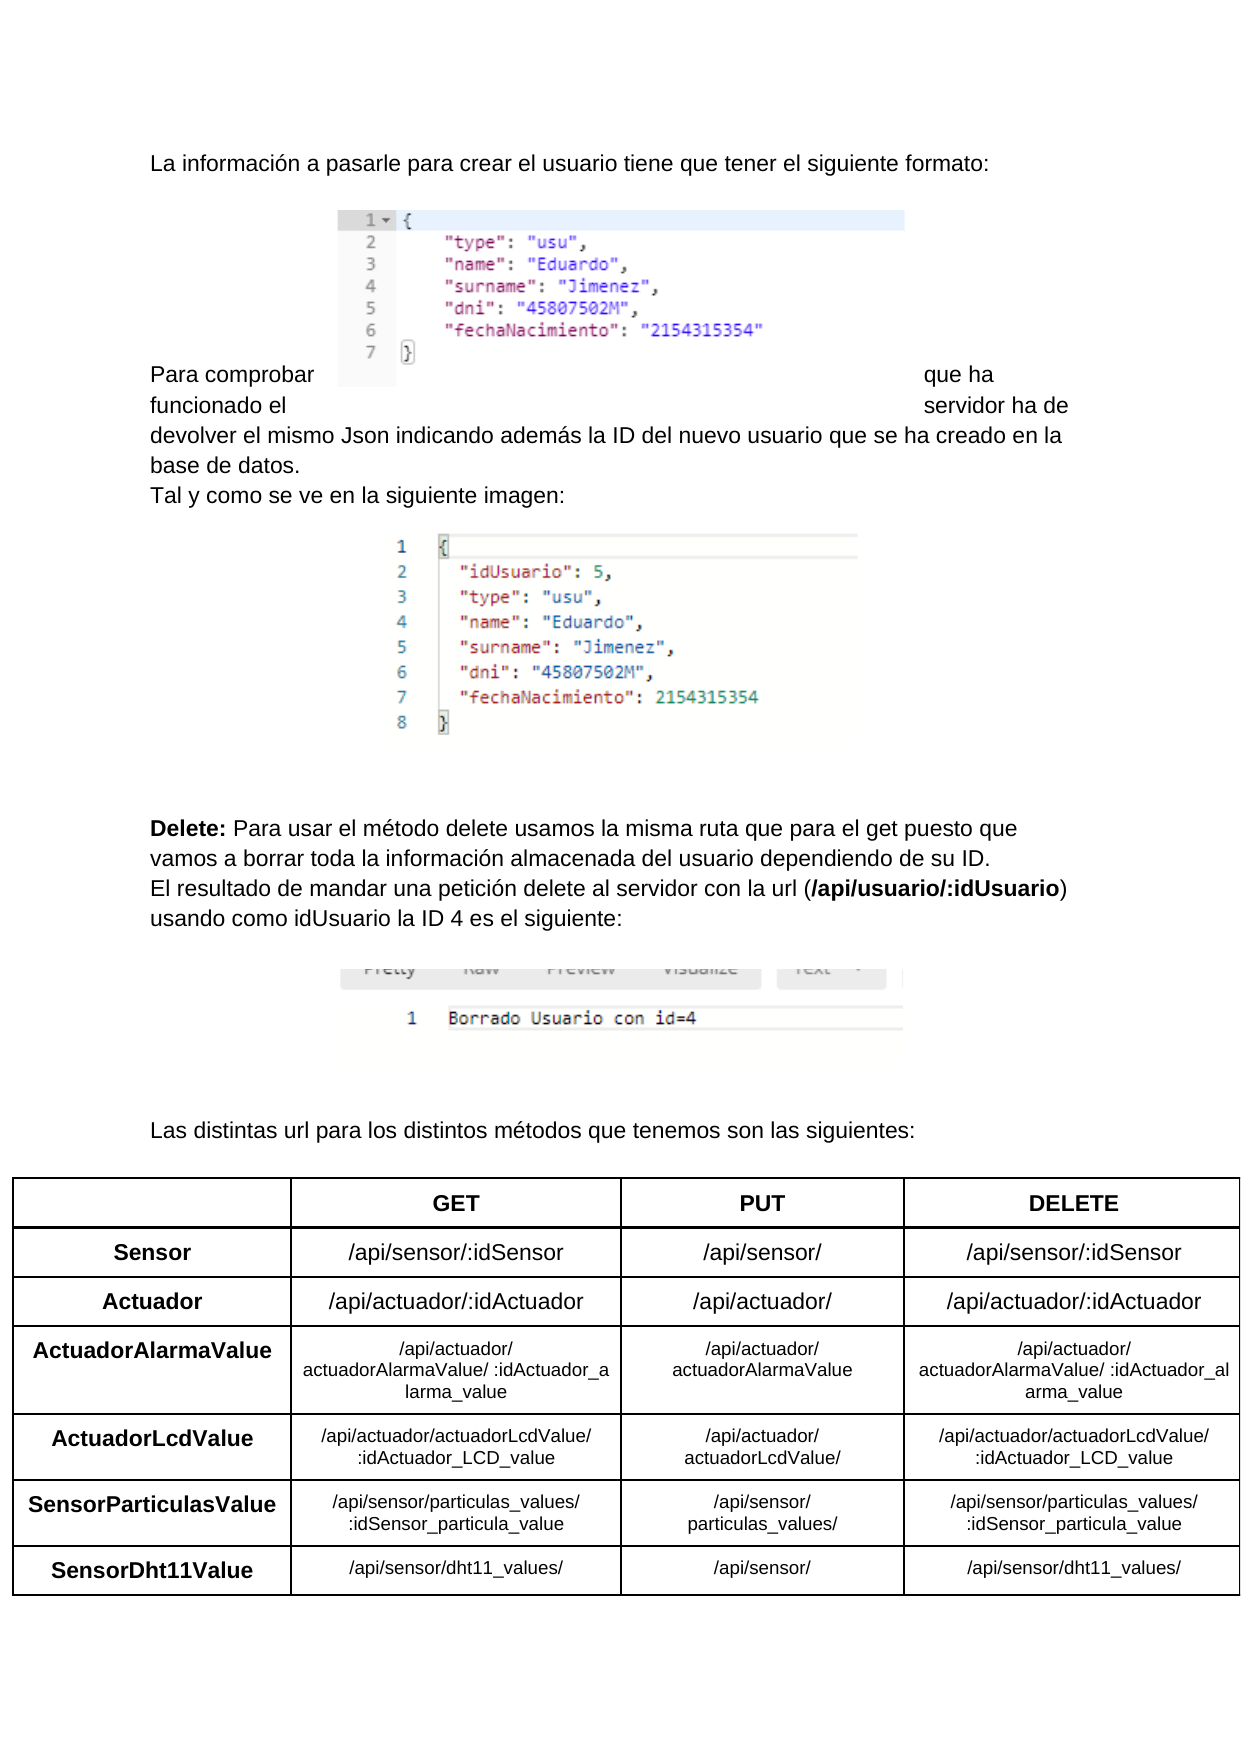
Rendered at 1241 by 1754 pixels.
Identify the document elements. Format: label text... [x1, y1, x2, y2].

table_cell /api/actuador/ actuadorLcdValue/ [622, 1415, 903, 1478]
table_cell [622, 1547, 903, 1594]
table_cell /api/sensor/particulas_values/ :idSensor_particula_value [292, 1481, 620, 1544]
table_header DELETE [905, 1179, 1239, 1226]
table_cell /api/sensor/particulas_values/ :idSensor_particula_value [905, 1481, 1239, 1544]
text usando como idUsuario la ID 4 es el siguiente: [150, 905, 1090, 932]
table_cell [905, 1547, 1239, 1594]
table_cell SensorDht11Value [14, 1547, 290, 1594]
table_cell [292, 1547, 620, 1594]
table_cell /api/sensor/:idSensor [292, 1229, 620, 1276]
text Para comprobar que ha funcionado el servidor ha de devolver el mismo Json indicando además la ID del nuevo usuario que se ha creado en la base de datos. [150, 361, 1090, 478]
table_cell /api/actuador/actuadorAlarmaValue/ :idActuador_alarma_value [905, 1327, 1239, 1412]
table_cell /api/actuador/actuadorLcdValue/ :idActuador_LCD_value [905, 1415, 1239, 1478]
table_cell SensorParticulasValue [14, 1481, 290, 1544]
table_cell /api/sensor/ [622, 1229, 903, 1276]
table_header GET [292, 1179, 620, 1226]
picture [339, 969, 904, 1066]
text La información a pasarle para crear el usuario tiene que tener el siguiente formato: [150, 150, 1090, 176]
table_header [14, 1179, 290, 1226]
table_cell ActuadorLcdValue [14, 1415, 290, 1478]
table_cell Sensor [14, 1229, 290, 1276]
table_cell /api/actuador/ actuadorAlarmaValue [622, 1327, 903, 1412]
table_cell /api/actuador/ [622, 1278, 903, 1325]
table_cell /api/actuador/:idActuador [905, 1278, 1239, 1325]
table_header PUT [622, 1179, 903, 1226]
table_cell /api/actuador/actuadorLcdValue/ :idActuador_LCD_value [292, 1415, 620, 1478]
text Tal y como se ve en la siguiente imagen: [150, 482, 1090, 509]
picture [337, 210, 905, 387]
text Delete: Para usar el método delete usamos la misma ruta que para el get puesto que vamos a borrar toda la información almacenada del usuario dependiendo de su ID. [150, 814, 1090, 871]
table_cell /api/sensor/ particulas_values/ [622, 1481, 903, 1544]
table_cell /api/actuador/actuadorAlarmaValue/ :idActuador_alarma_value [292, 1327, 620, 1412]
text El resultado de mandar una petición delete al servidor con la url (/api/usuario/:idUsuario) [150, 875, 1090, 901]
picture [382, 531, 858, 746]
table_cell ActuadorAlarmaValue [14, 1327, 290, 1412]
table_cell /api/actuador/:idActuador [292, 1278, 620, 1325]
text Las distintas url para los distintos métodos que tenemos son las siguientes: [150, 1117, 1090, 1143]
table_cell /api/sensor/:idSensor [905, 1229, 1239, 1276]
table_cell Actuador [14, 1278, 290, 1325]
